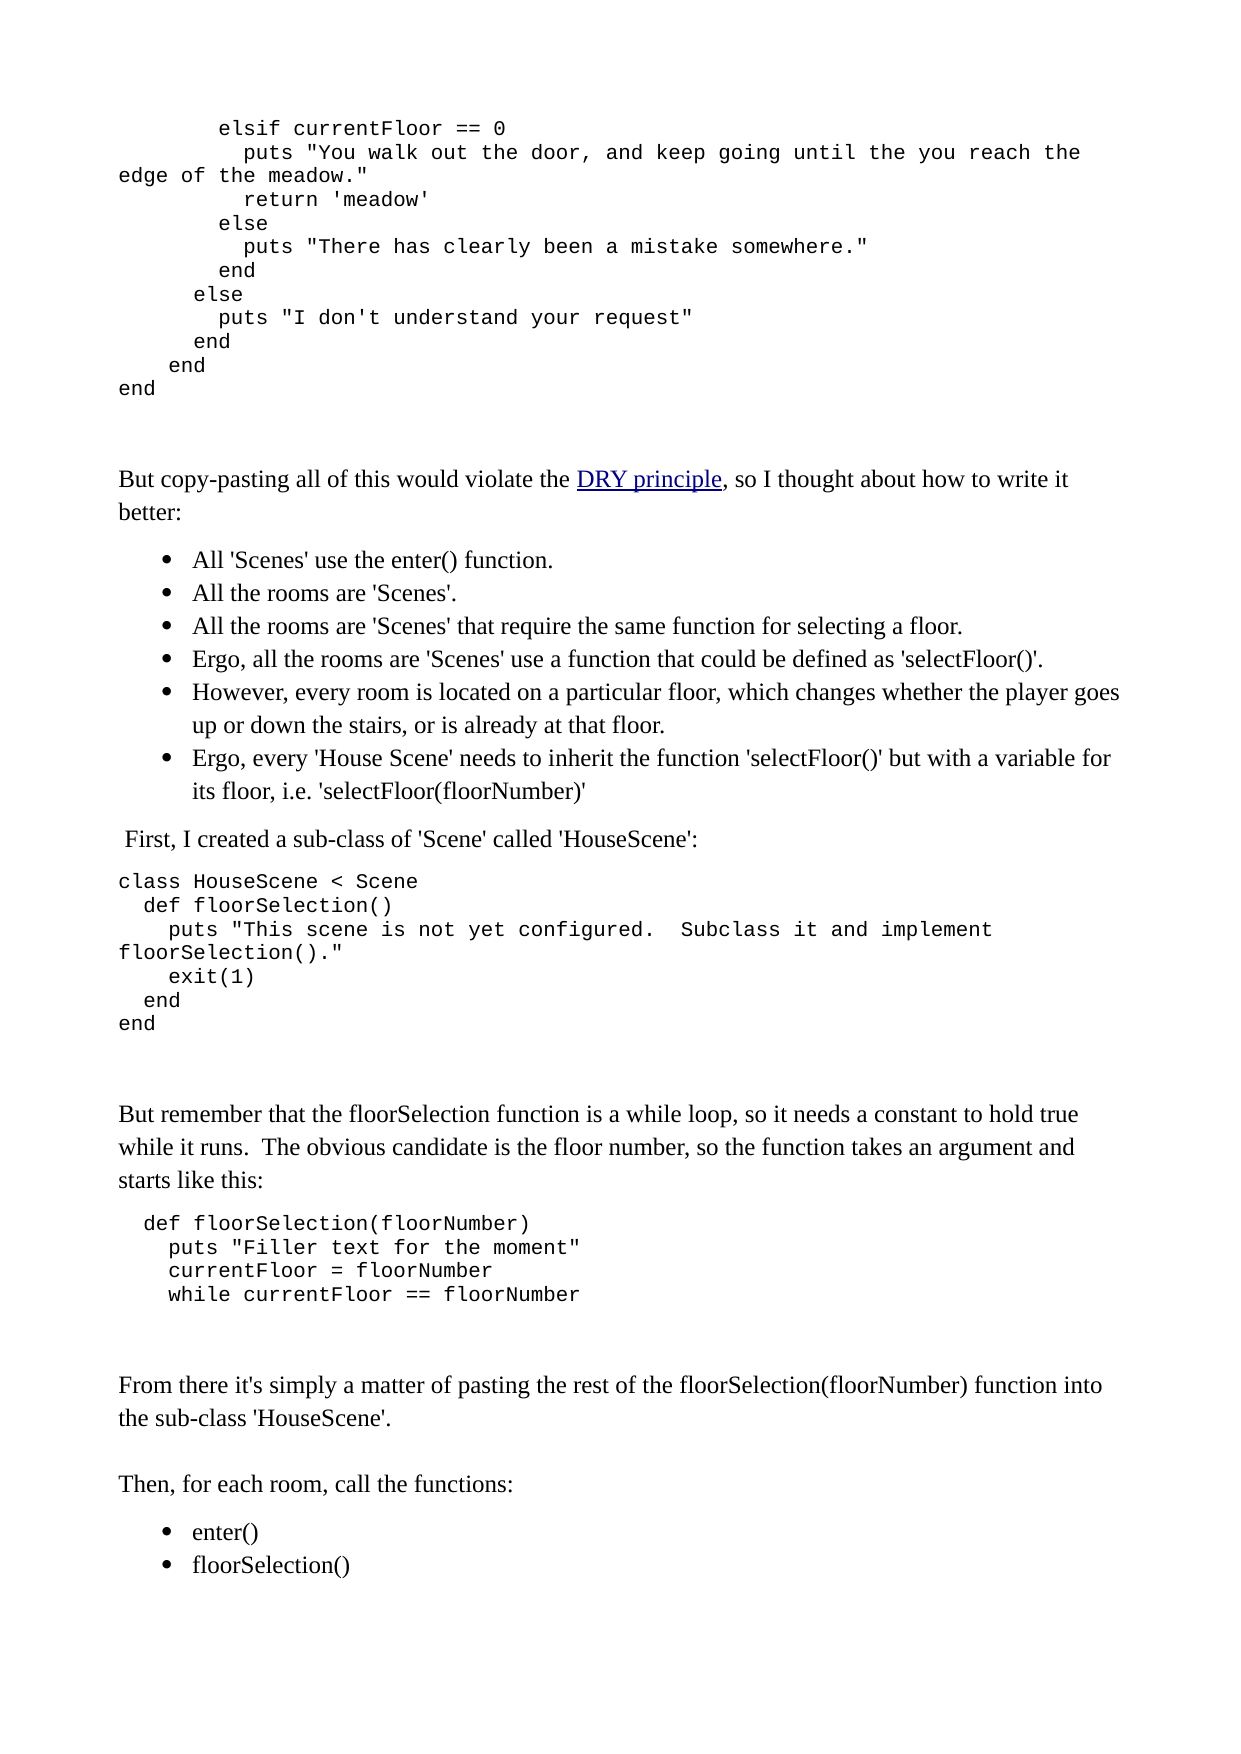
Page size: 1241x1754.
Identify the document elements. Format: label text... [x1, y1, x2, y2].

text def floorSelection(floorNumber) [118, 1213, 1122, 1237]
list enter() [162, 1517, 1122, 1546]
text else [118, 213, 1122, 236]
text puts "I don't understand your request" [118, 307, 1122, 331]
text puts "Filler text for the moment" [118, 1237, 1122, 1260]
text end [118, 989, 1122, 1013]
text def floorSelection() [118, 895, 1122, 919]
list Ergo, every 'House Scene' needs to inherit the function 'selectFloor()' but with a variable for its floor, i.e. 'selectFloor(floorNumber)' [162, 743, 1122, 805]
list However, every room is located on a particular floor, which changes whether the player goes up or down the stairs, or is already at that floor. [162, 677, 1122, 739]
text end [118, 378, 1122, 402]
text First, I created a sub-class of 'Scene' called 'HouseScene': [118, 824, 1122, 852]
text But copy-pasting all of this would violate the DRY principle, so I thought about how to write it better: [118, 431, 1122, 526]
text end [118, 1013, 1122, 1037]
list All the rooms are 'Scenes'. [162, 578, 1122, 607]
text elsif currentFloor == 0 [118, 118, 1122, 142]
list Ergo, all the rooms are 'Scenes' use a function that could be defined as 'selectFloor()'. [162, 644, 1122, 673]
text currentFloor = floorNumber [118, 1260, 1122, 1284]
text else [118, 284, 1122, 307]
list All the rooms are 'Scenes' that require the same function for selecting a floor. [162, 611, 1122, 640]
text But remember that the floorSelection function is a while loop, so it needs a constant to hold true while it runs. The obvious candidate is the floor number, so the function takes an argument and starts like this: [118, 1066, 1122, 1194]
text puts "There has clearly been a mistake somewhere." [118, 236, 1122, 260]
text exit(1) [118, 966, 1122, 989]
text end [118, 260, 1122, 284]
text class HouseScene < Scene [118, 871, 1122, 895]
text From there it's simply a matter of pasting the rest of the floorSelection(floorNumber) function into the sub-class 'HouseScene'. Then, for each room, call the functions: [118, 1337, 1122, 1498]
text puts "This scene is not yet configured. Subclass it and implement floorSelection()." [118, 919, 1122, 966]
list All 'Scenes' use the enter() function. [162, 545, 1122, 574]
text end [118, 331, 1122, 354]
list floorSelection() [162, 1550, 1122, 1578]
text end [118, 354, 1122, 378]
text while currentFloor == floorNumber [118, 1284, 1122, 1308]
text puts "You walk out the door, and keep going until the you reach the edge of the meadow." [118, 142, 1122, 189]
text return 'meadow' [118, 189, 1122, 213]
